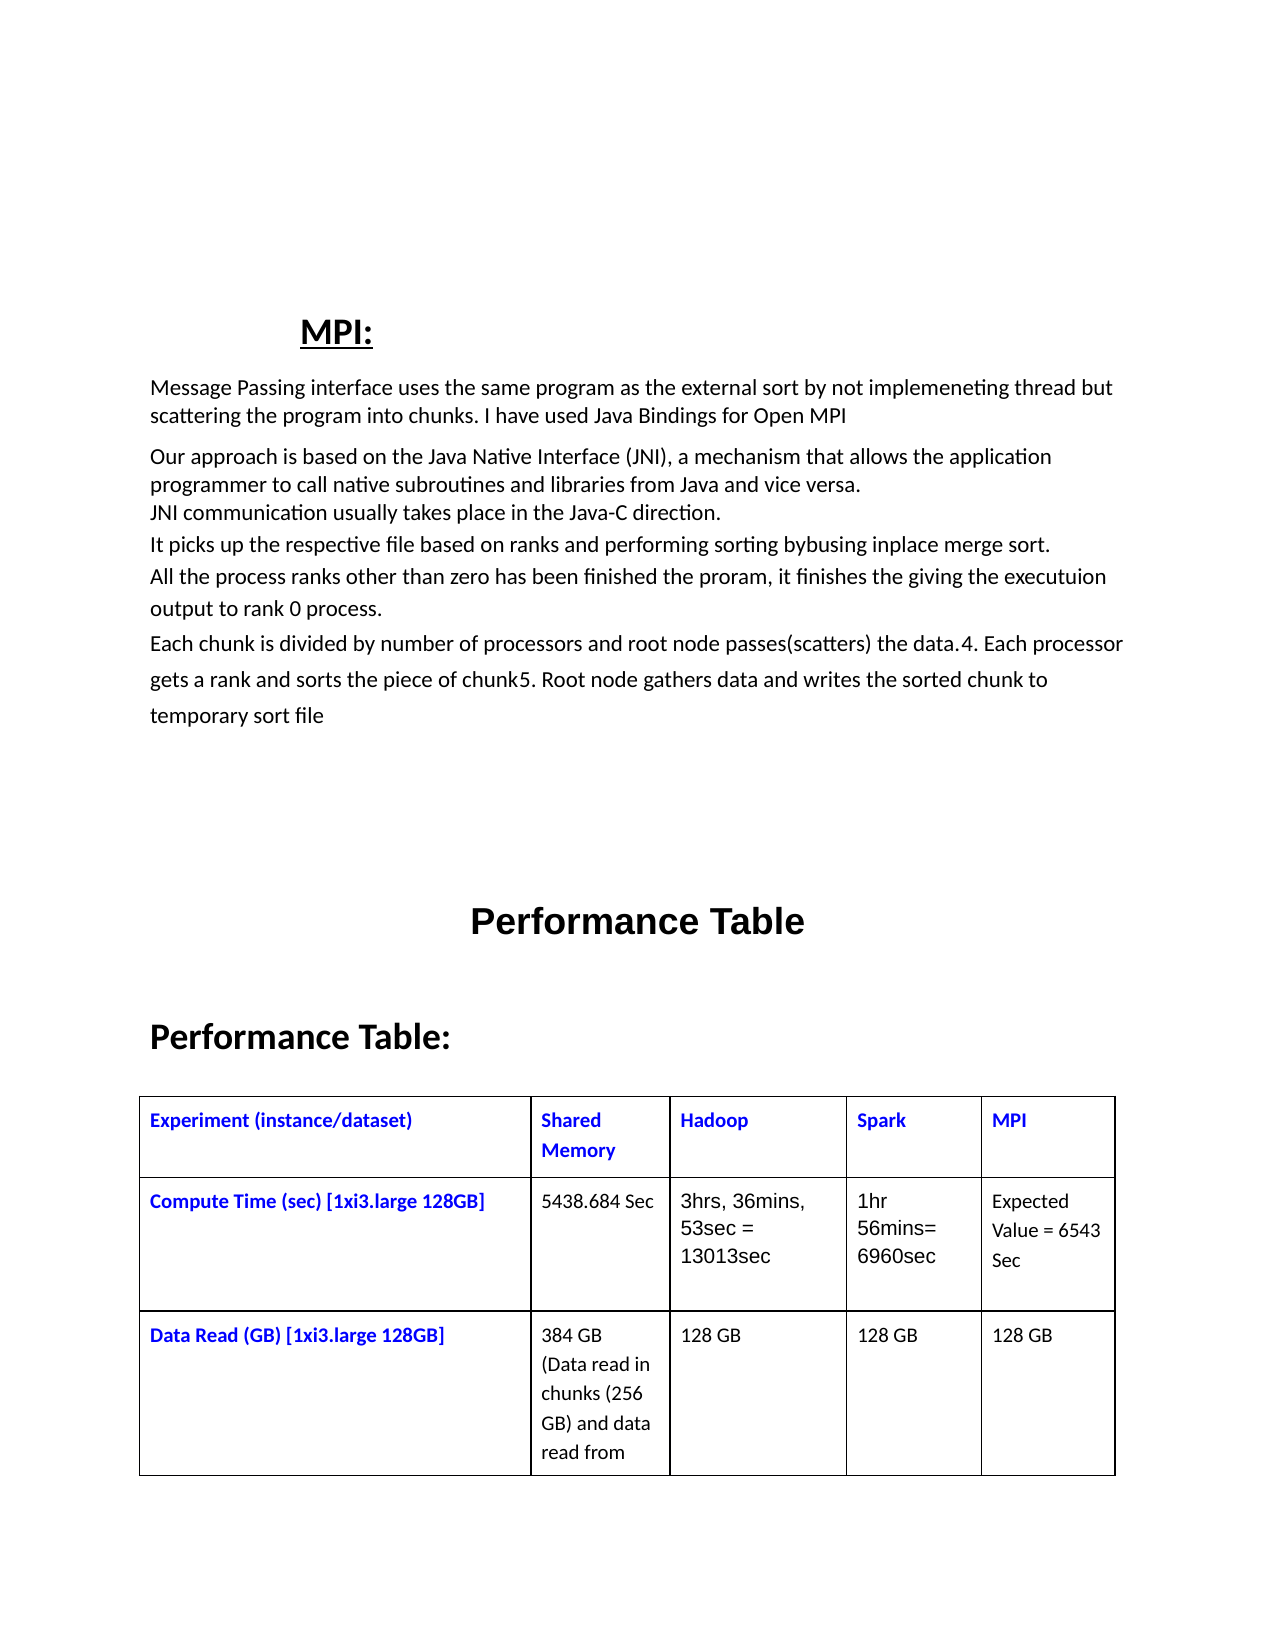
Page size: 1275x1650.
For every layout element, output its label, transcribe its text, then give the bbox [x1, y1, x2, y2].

text It picks up the respective file based on ranks and performing sorting bybusing inplace merge sort. [150, 530, 1125, 558]
text Performance Table [150, 899, 1125, 942]
table_cell Expected Value = 6543 Sec [982, 1178, 1114, 1310]
text JNI communication usually takes place in the Java-C direction. [150, 498, 1125, 526]
table_header Spark [847, 1097, 981, 1176]
table_cell 128 GB [982, 1312, 1114, 1475]
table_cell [532, 1312, 669, 1475]
text MPI: [300, 308, 1125, 354]
text Each chunk is divided by number of processors and root node passes(scatters) the data. 4. Each processor gets a rank and sorts the piece of chunk 5. Root node gathers data and writes the sorted chunk to temporary sort file [150, 627, 1125, 730]
table_cell 128 GB [847, 1312, 981, 1475]
text Our approach is based on the Java Native Interface (JNI), a mechanism that allows the application programmer to call native subroutines and libraries from Java and vice versa. [150, 442, 1125, 498]
table_header Shared Memory [532, 1097, 669, 1176]
table_header MPI [982, 1097, 1114, 1176]
text Performance Table: [150, 1013, 1125, 1059]
subtitle Message Passing interface uses the same program as the external sort by not implemeneting thread but scattering the program into chunks. I have used Java Bindings for Open MPI [150, 373, 1125, 429]
table_header Hadoop [671, 1097, 846, 1176]
text All the process ranks other than zero has been finished the proram, it finishes the giving the executuion output to rank 0 process. [150, 562, 1125, 622]
table_header Experiment (instance/dataset) [140, 1097, 530, 1176]
table_cell 3hrs, 36mins, 53sec = 13013sec [671, 1178, 846, 1310]
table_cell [140, 1312, 530, 1475]
table_cell 128 GB [671, 1312, 846, 1475]
table_cell Compute Time (sec) [1xi3.large 128GB] [140, 1178, 530, 1310]
table_cell 1hr 56mins= 6960sec [847, 1178, 981, 1310]
table_cell 5438.684 Sec [532, 1178, 669, 1310]
